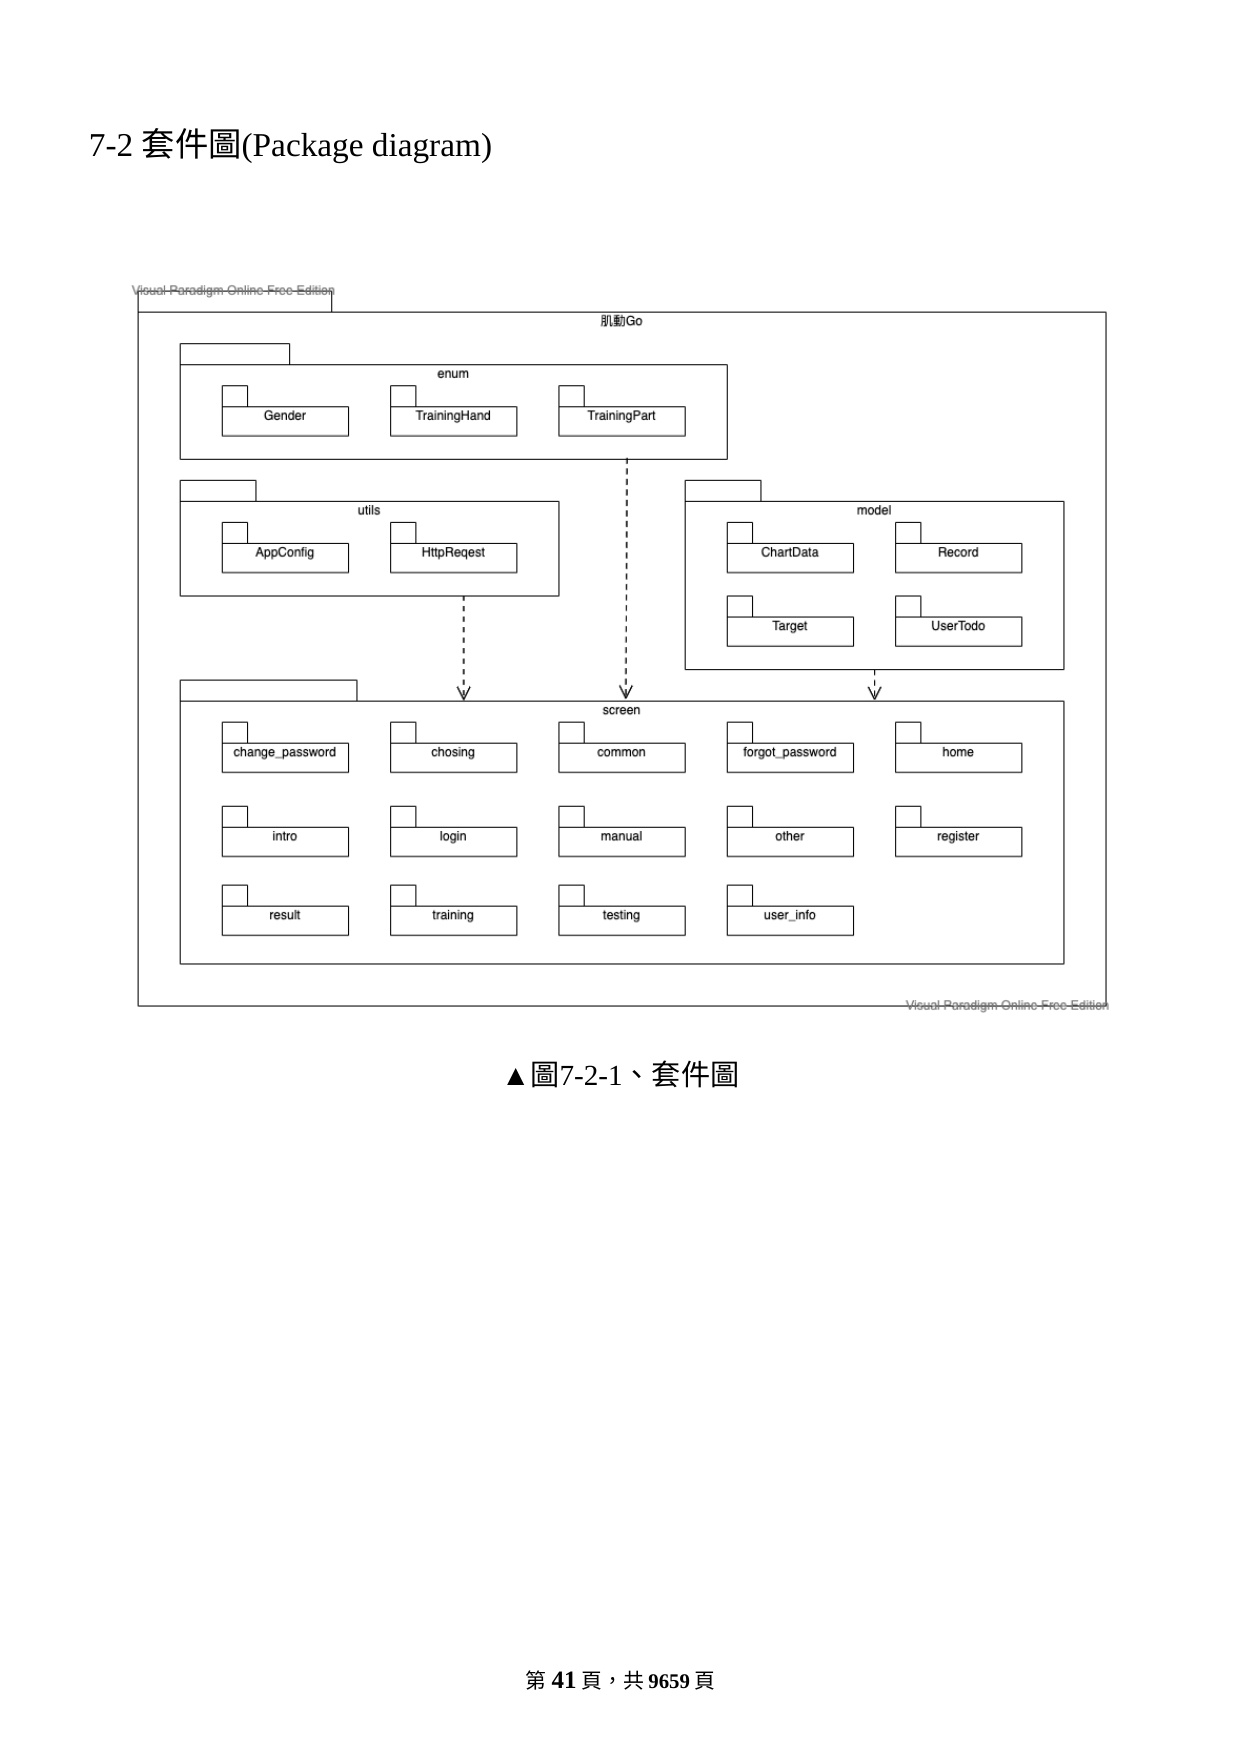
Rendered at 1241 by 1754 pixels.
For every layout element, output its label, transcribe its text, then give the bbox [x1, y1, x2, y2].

subtitle 套件圖(Package diagram) [89, 103, 1152, 182]
picture [126, 278, 1115, 1015]
